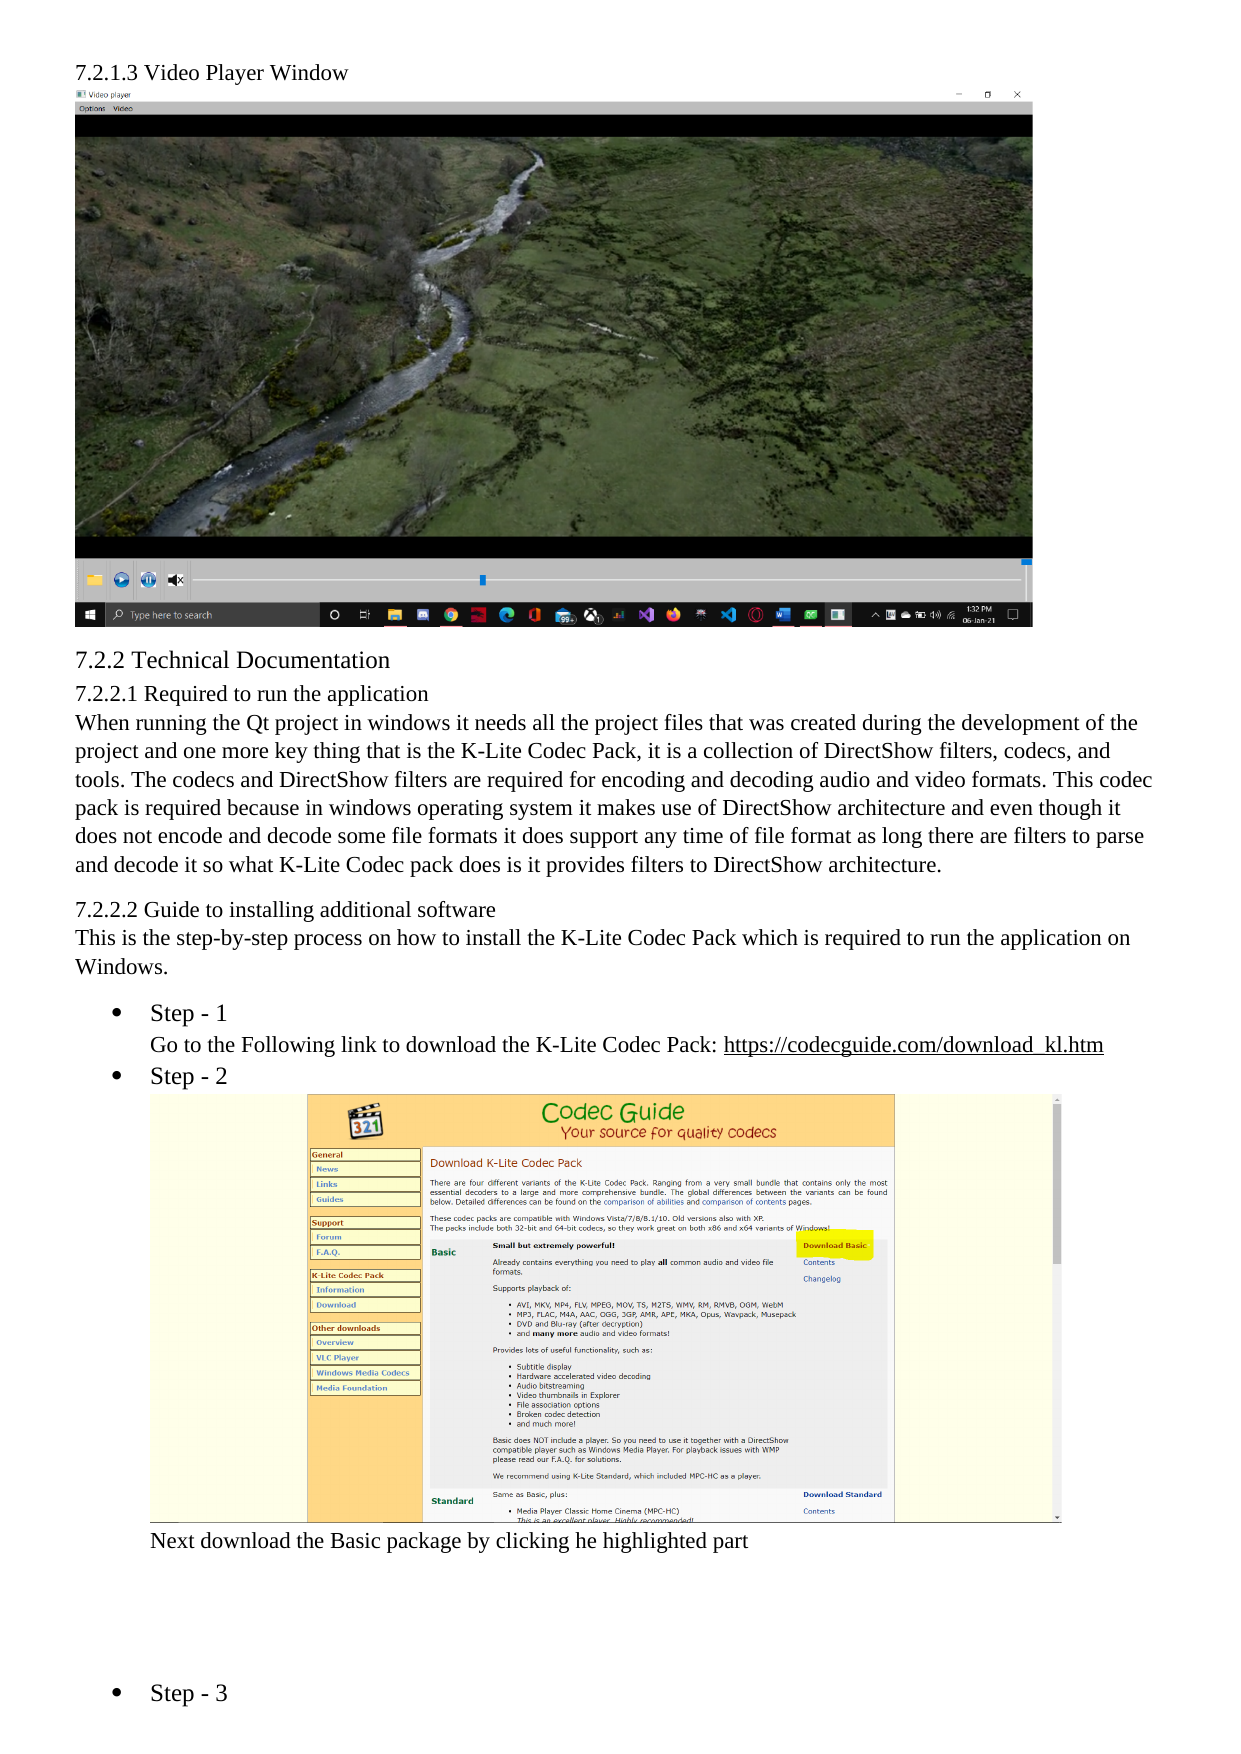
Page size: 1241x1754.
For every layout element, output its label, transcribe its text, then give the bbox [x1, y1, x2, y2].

subtitle 7.2.2 Technical Documentation [75, 645, 1165, 674]
text When running the Qt project in windows it needs all the project files that was created during the development of the project and one more key thing that is the K-Lite Codec Pack, it is a collection of DirectShow filters, codecs, and tools. The codecs and DirectShow filters are required for encoding and decoding audio and video formats. This codec pack is required because in windows operating system it makes use of DirectShow architecture and even though it does not encode and decode some file formats it does support any time of file format as long there are filters to parse and decode it so what K-Lite Codec pack does is it provides filters to DirectShow architecture. [75, 709, 1165, 877]
list Step - 3 [112, 1678, 1165, 1707]
list Go to the Following link to download the K-Lite Codec Pack: https://codecguide.com/download_kl.htm [150, 1031, 1165, 1057]
picture [75, 87, 1033, 627]
list Next download the Basic package by clicking he highlighted part [150, 1527, 1165, 1554]
picture [150, 1094, 1062, 1523]
list Step - 1 [112, 998, 1165, 1027]
subtitle 7.2.2.1 Required to run the application [75, 680, 1165, 707]
subtitle 7.2.1.3 Video Player Window [75, 59, 1165, 85]
subtitle 7.2.2.2 Guide to installing additional software [75, 896, 1165, 922]
text This is the step-by-step process on how to install the K-Lite Codec Pack which is required to run the application on Windows. [75, 924, 1165, 979]
list Step - 2 [112, 1061, 1165, 1090]
